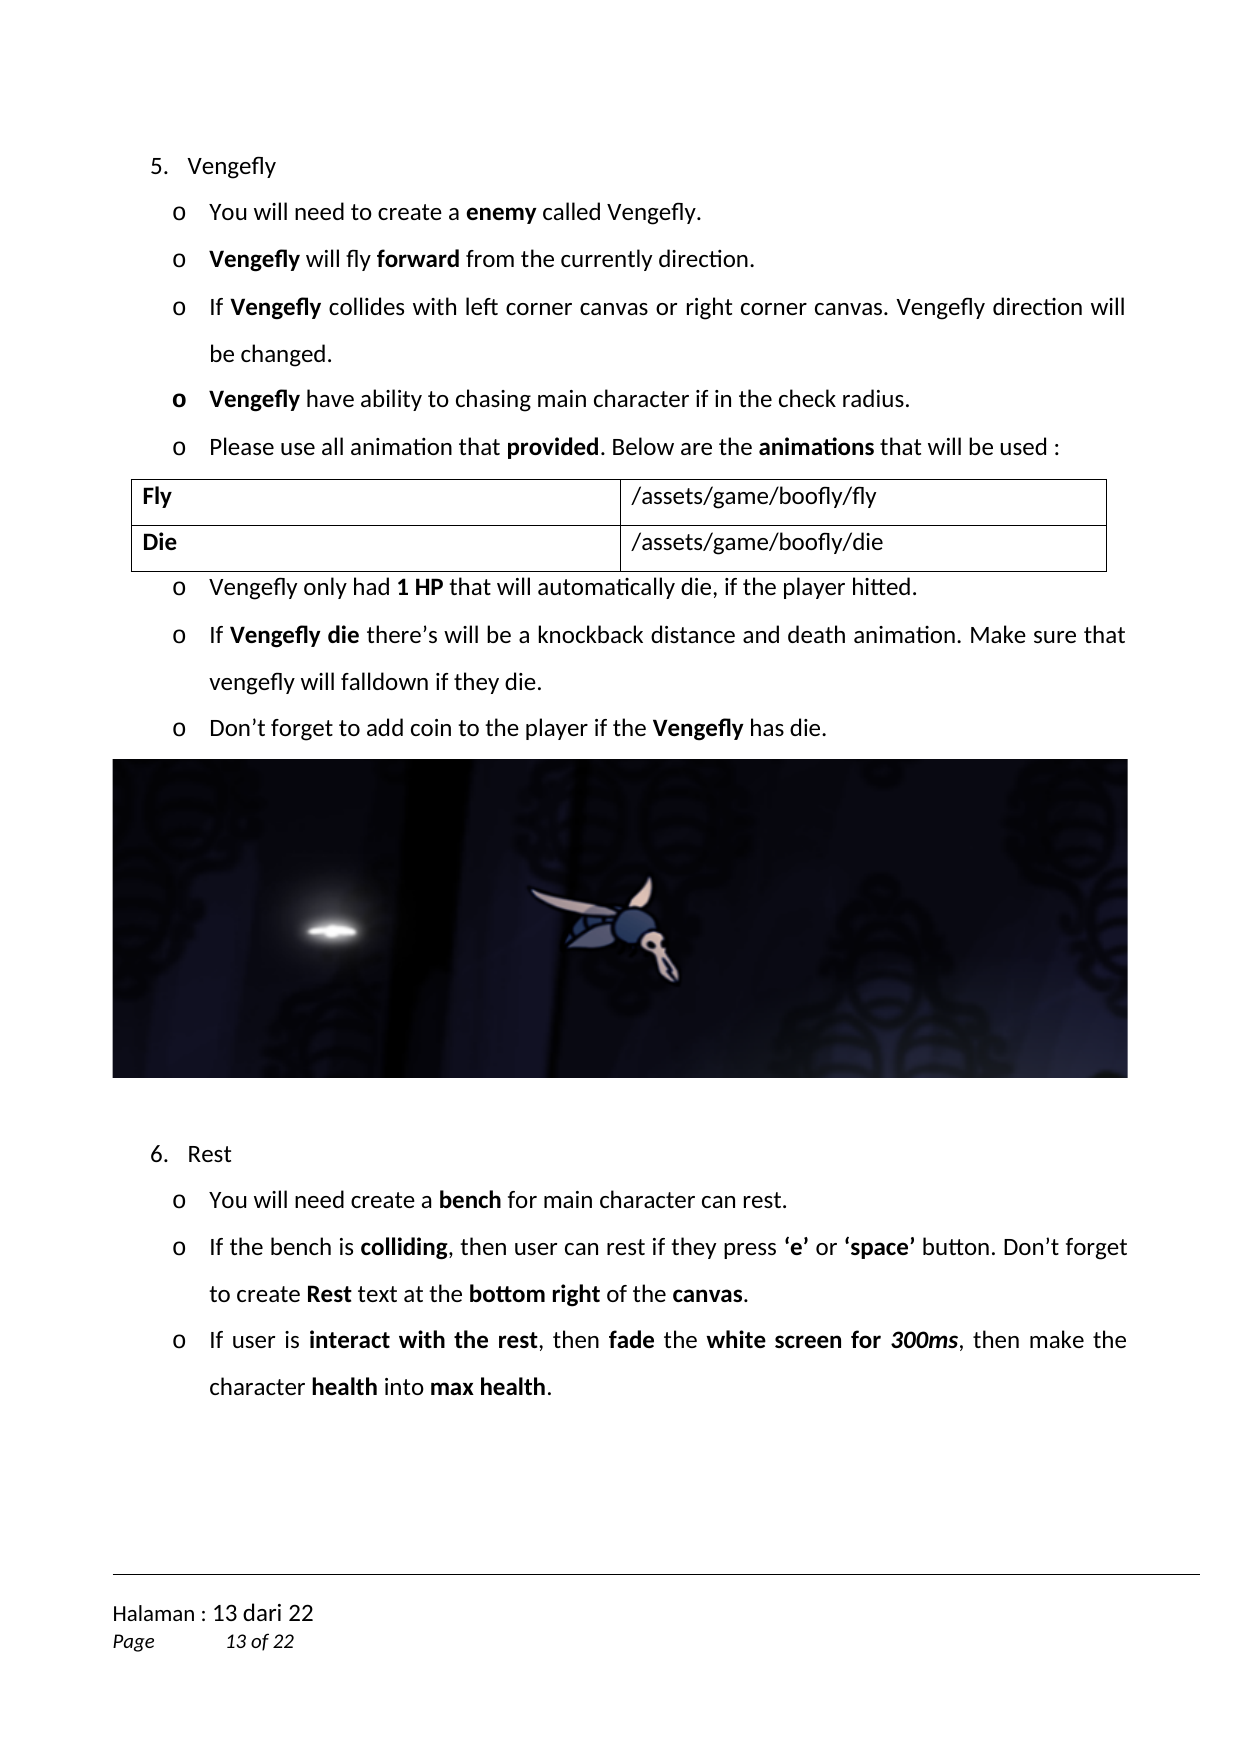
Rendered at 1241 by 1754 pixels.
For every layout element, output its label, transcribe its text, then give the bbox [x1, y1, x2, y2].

list Vengefly have ability to chasing main character if in the check radius. [172, 384, 1128, 415]
list If Vengefly collides with left corner canvas or right corner canvas. Vengefly direction will be changed. [172, 291, 1128, 368]
list If Vengefly die there’s will be a knockback distance and death animation. Make sure that vengefly will falldown if they die. [172, 619, 1128, 697]
list You will need create a bench for main character can rest. [172, 1184, 1128, 1216]
list Vengefly only had 1 HP that will automatically die, if the player hitted. [172, 572, 1128, 603]
table_header Fly [132, 480, 620, 525]
list Rest [150, 1138, 1128, 1169]
list Don’t forget to add coin to the player if the Vengefly has die. [172, 712, 1128, 744]
list Please use all animation that provided. Below are the animations that will be used : [172, 431, 1128, 463]
table_cell /assets/game/boofly/die [621, 526, 1106, 571]
picture [112, 759, 1128, 1078]
table_cell Die [132, 526, 620, 571]
list Vengefly [150, 150, 1128, 181]
list If user is interact with the rest, then fade the white screen for 300ms, then make the character health into max health. [172, 1324, 1128, 1402]
list If the bench is colliding, then user can rest if they press ‘e’ or ‘space’ button. Don’t forget to create Rest text at the bottom right of the canvas. [172, 1231, 1128, 1309]
list You will need to create a enemy called Vengefly. [172, 196, 1128, 227]
list Vengefly will fly forward from the currently direction. [172, 243, 1128, 275]
table_header /assets/game/boofly/fly [621, 480, 1106, 525]
